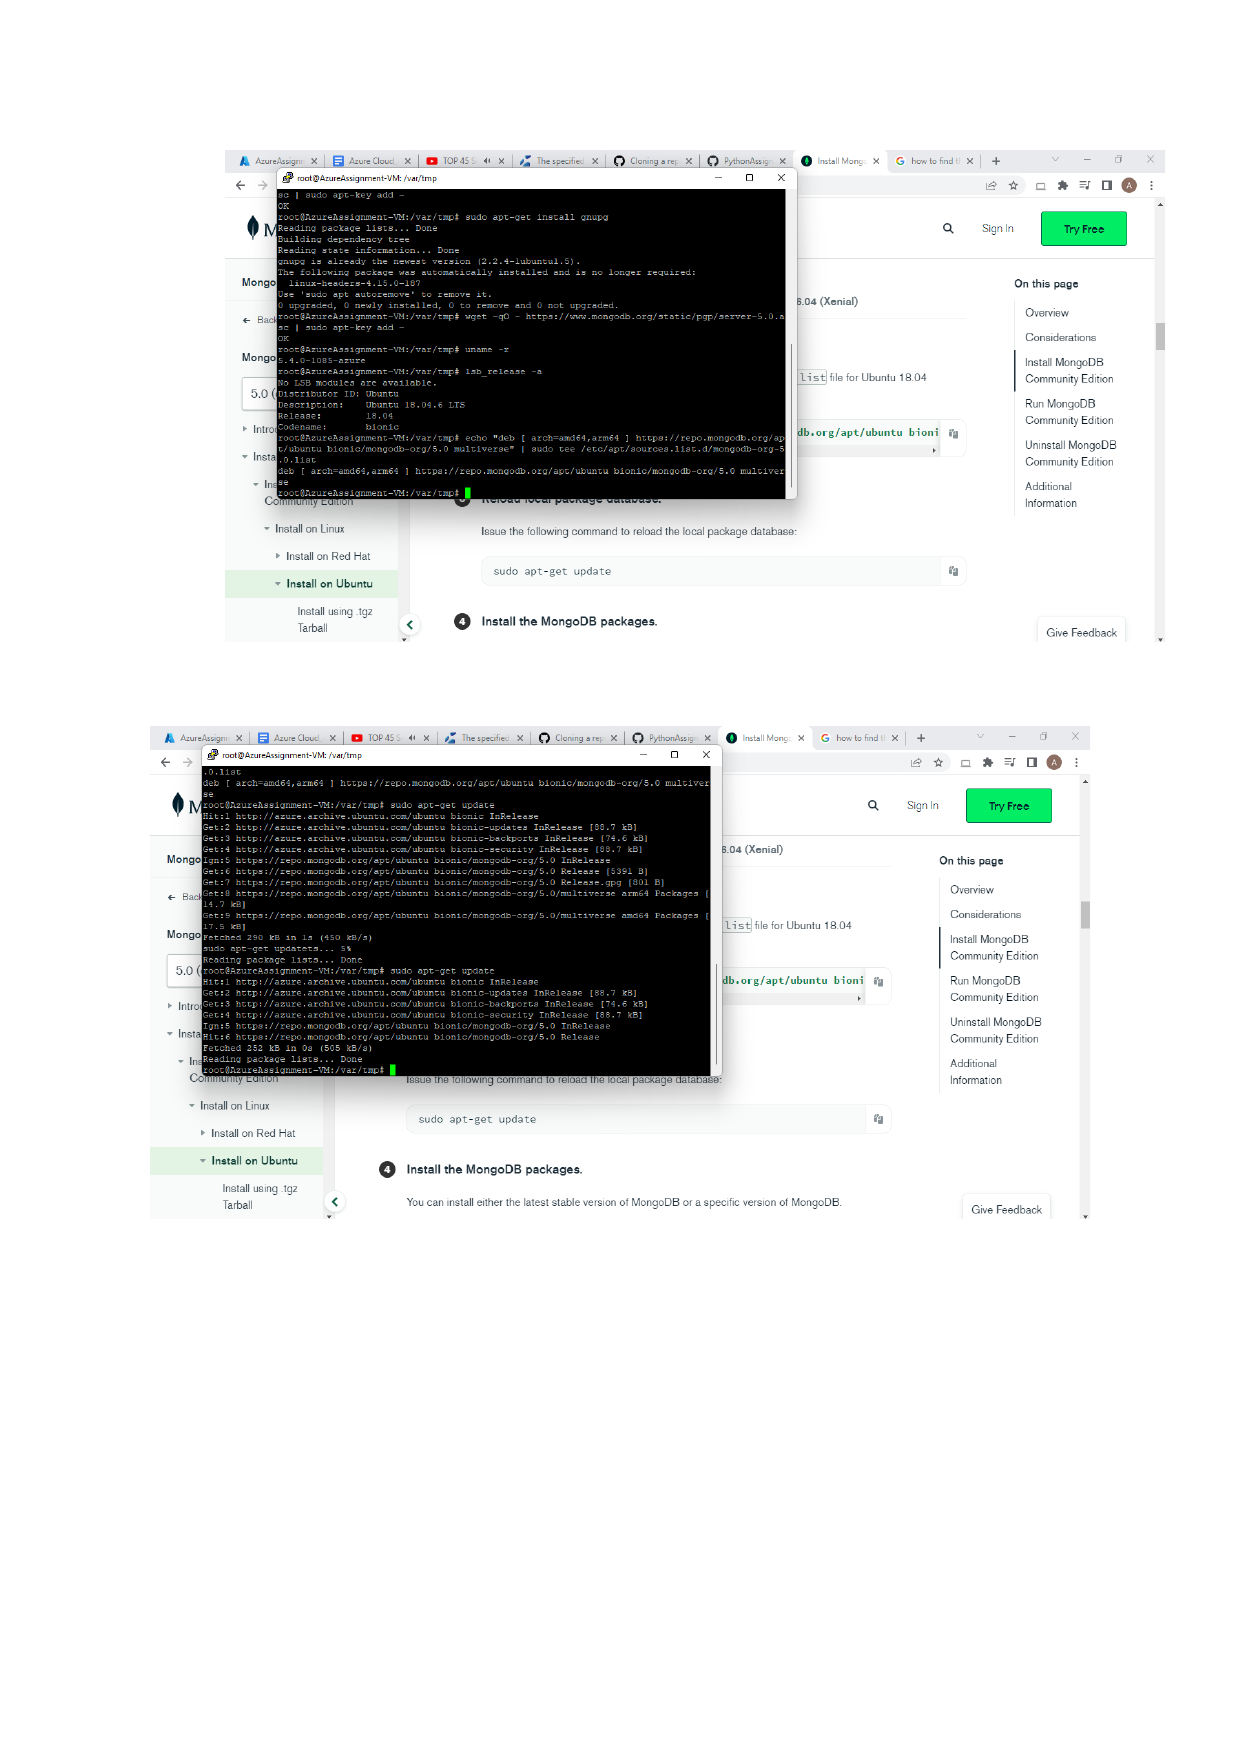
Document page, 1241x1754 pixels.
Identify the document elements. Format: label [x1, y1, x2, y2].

picture [225, 150, 1166, 642]
picture [150, 726, 1091, 1219]
